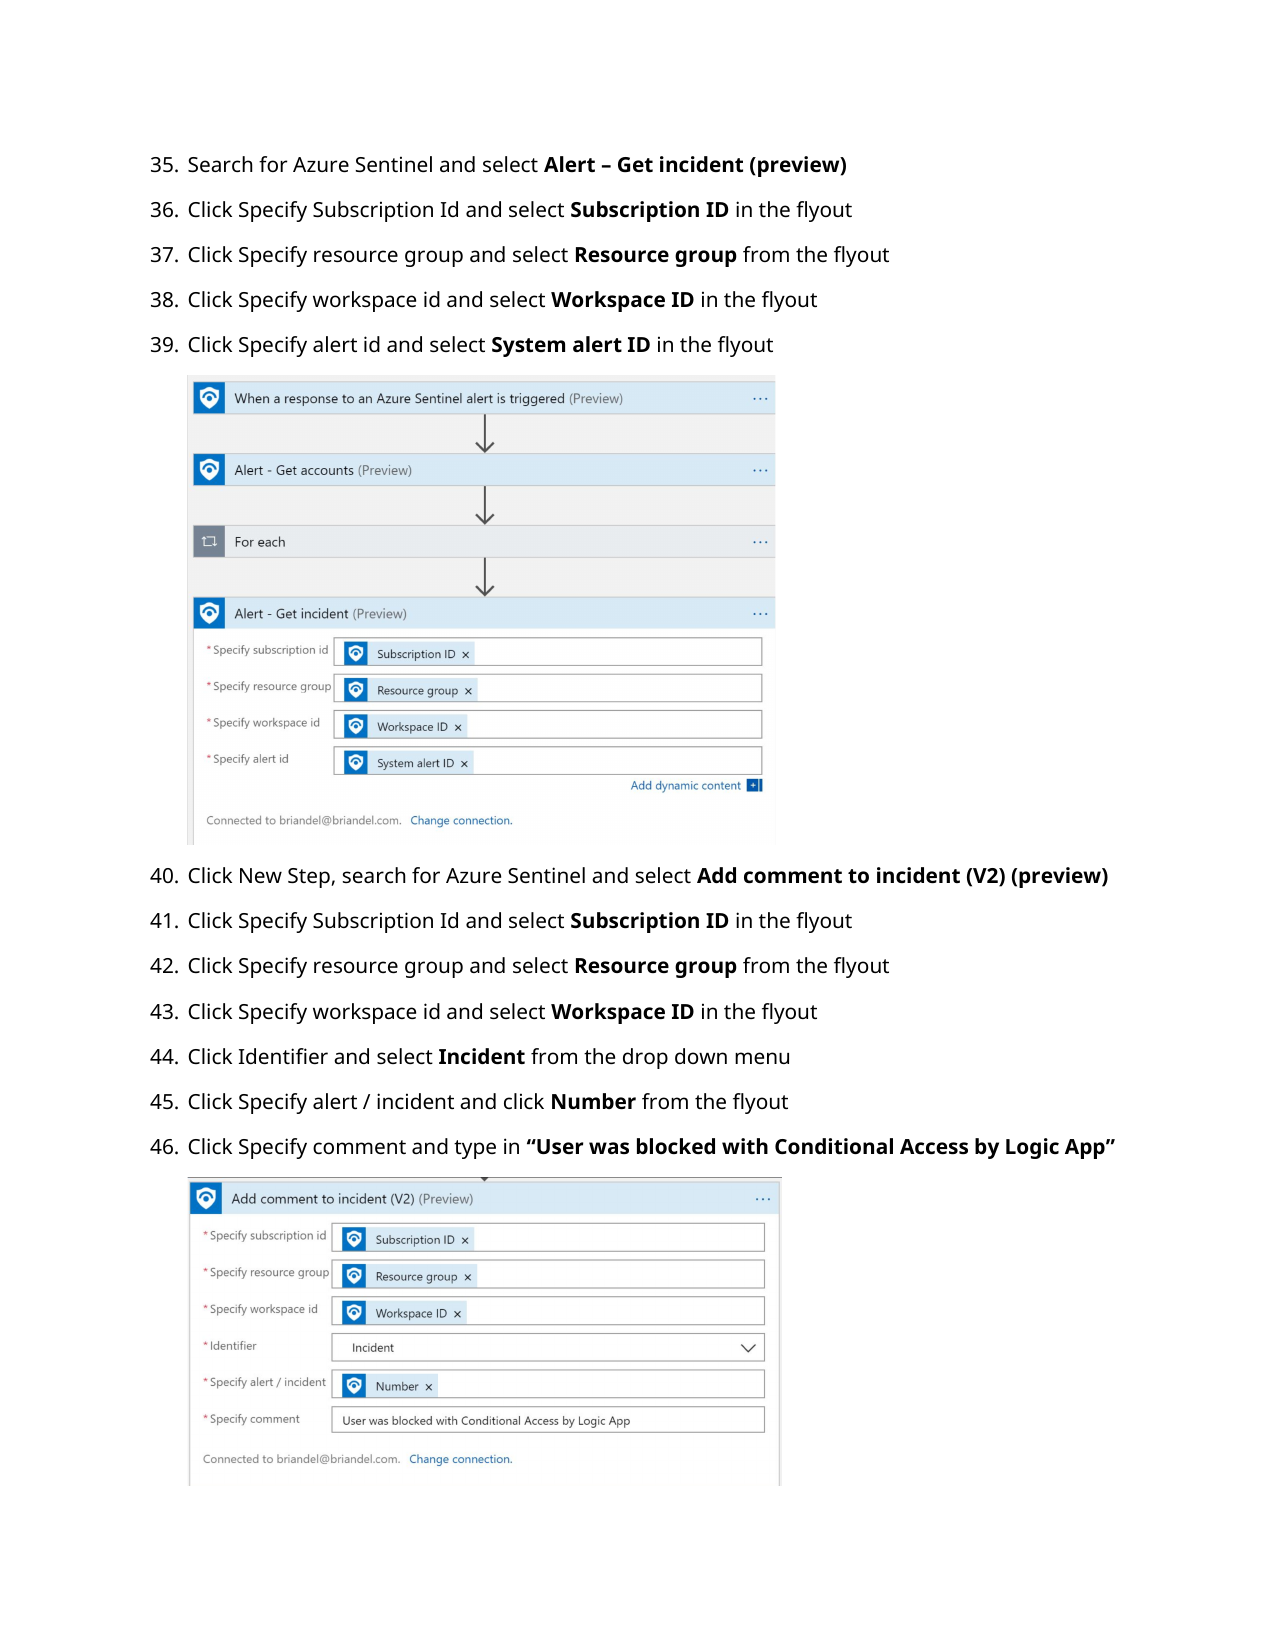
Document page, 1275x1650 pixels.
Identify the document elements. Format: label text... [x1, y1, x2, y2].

picture [187, 375, 776, 845]
list Click Identifier and select Incident from the drop down menu [150, 1042, 1125, 1070]
list Click Specify workspace id and select Workspace ID in the flyout [150, 285, 1125, 314]
list Click Specify alert / incident and click Number from the flyout [150, 1087, 1125, 1115]
list Click Specify Subscription Id and select Subscription ID in the flyout [150, 907, 1125, 935]
list Click New Step, search for Azure Sentinel and select Add comment to incident (V2) (preview) [150, 861, 1125, 890]
list Click Specify workspace id and select Workspace ID in the flyout [150, 997, 1125, 1025]
list Click Specify alert id and select System alert ID in the flyout [150, 330, 1125, 359]
picture [187, 1177, 782, 1486]
list Search for Azure Sentinel and select Alert – Get incident (preview) [150, 150, 1125, 178]
list Click Specify resource group and select Resource group from the flyout [150, 952, 1125, 980]
list Click Specify Subscription Id and select Subscription ID in the flyout [150, 195, 1125, 223]
list Click Specify comment and type in “User was blocked with Conditional Access by Logic App” [150, 1132, 1125, 1161]
list Click Specify resource group and select Resource group from the flyout [150, 240, 1125, 269]
